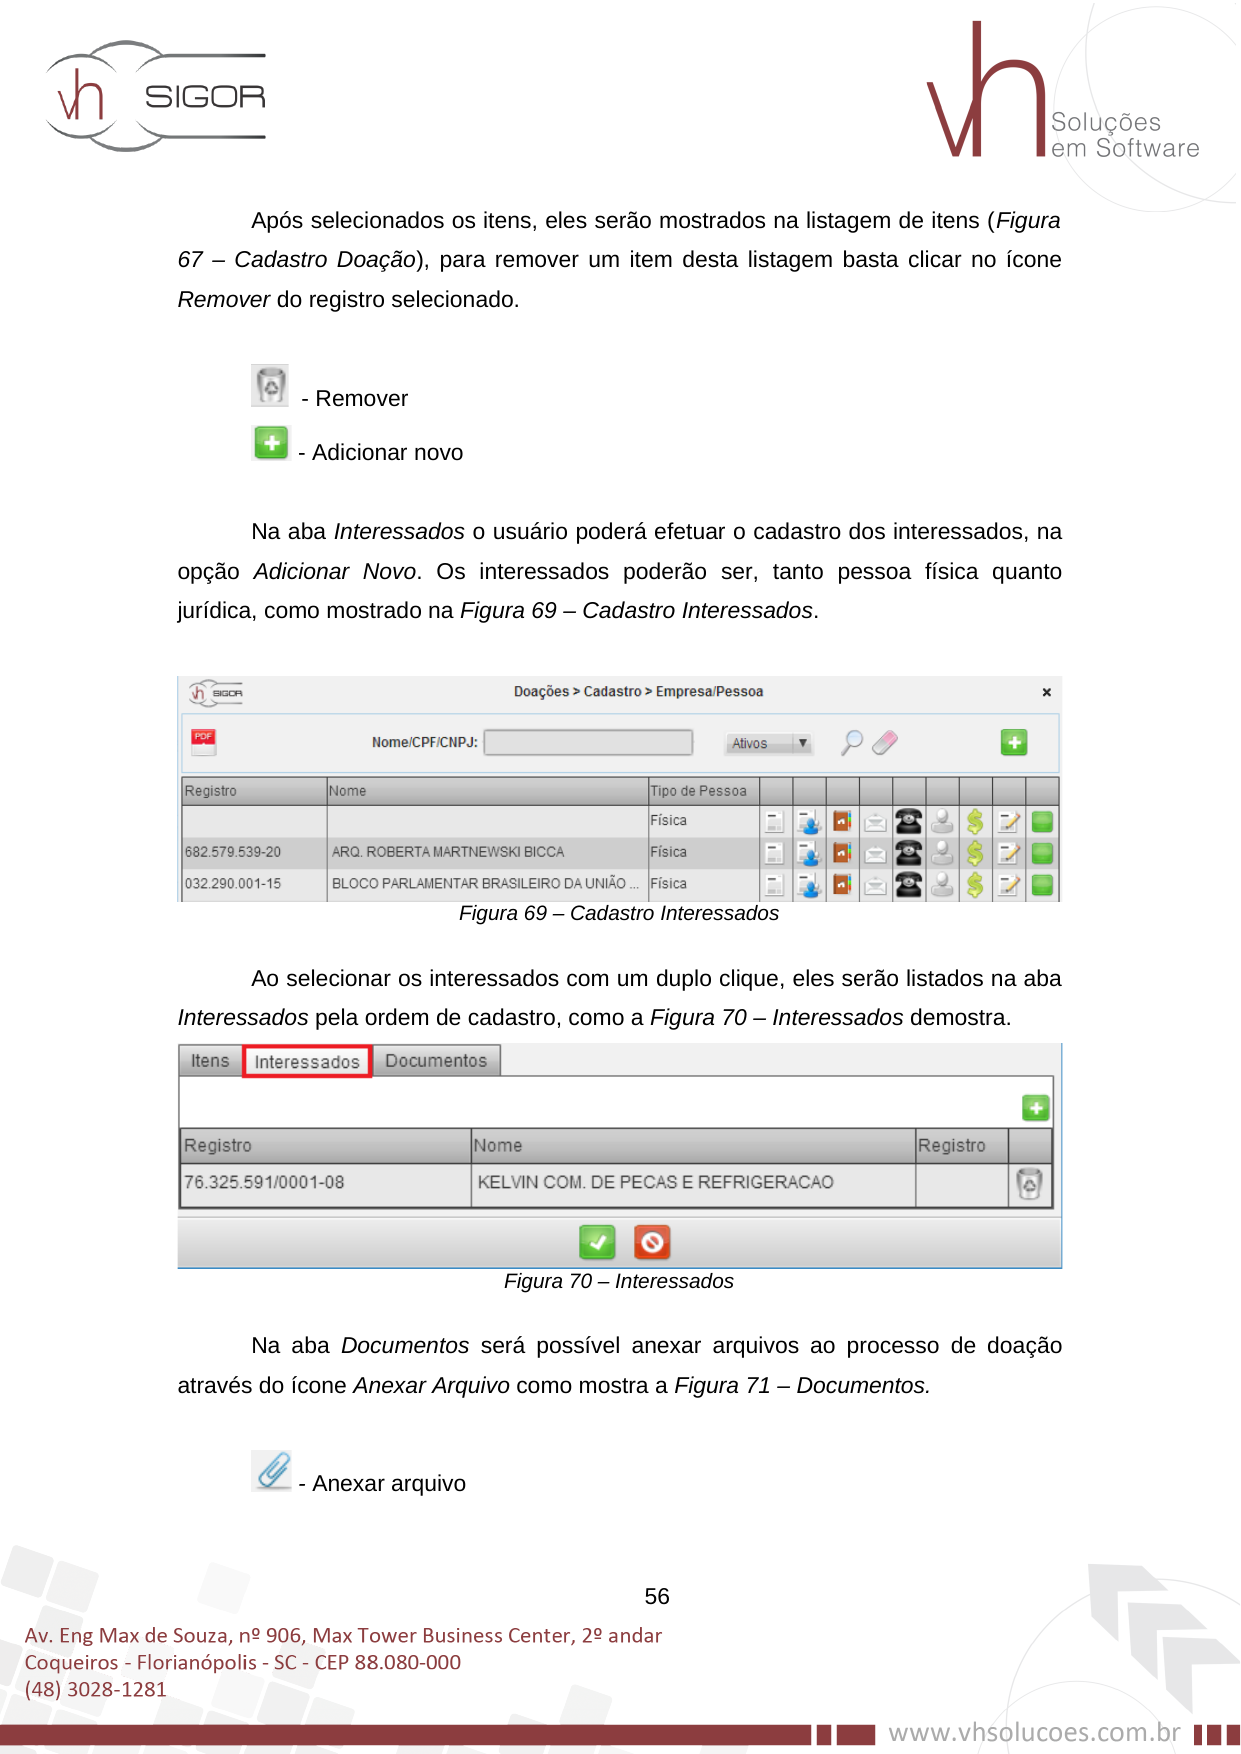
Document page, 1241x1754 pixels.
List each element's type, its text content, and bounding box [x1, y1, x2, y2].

text Ao selecionar os interessados com um duplo clique, eles serão listados na aba Interessados pela ordem de cadastro, como a Figura 70 – Interessados demostra. [177, 965, 1063, 1031]
picture [251, 364, 289, 407]
picture [926, 3, 1236, 212]
picture [251, 1450, 292, 1492]
text - Remover [177, 365, 1063, 412]
text Figura 70 – Interessados [177, 1269, 1063, 1293]
picture [251, 425, 292, 461]
text - Anexar arquivo [177, 1451, 1063, 1496]
picture [177, 1043, 1063, 1269]
text Após selecionados os itens, eles serão mostrados na listagem de itens (Figura 67 – Cadastro Doação), para remover um item desta listagem basta clicar no ícone Remover do registro selecionado. [177, 207, 1063, 312]
text - Adicionar novo [177, 425, 1063, 466]
picture [0, 1545, 1241, 1754]
picture [177, 676, 1063, 902]
picture [45, 40, 266, 152]
text Na aba Interessados o usuário poderá efetuar o cadastro dos interessados, na opção Adicionar Novo. Os interessados poderão ser, tanto pessoa física quanto jurídica, como mostrado na Figura 69 – Cadastro Interessados. [177, 518, 1063, 624]
text Na aba Documentos será possível anexar arquivos ao processo de doação através do ícone Anexar Arquivo como mostra a Figura 71 – Documentos. [177, 1332, 1063, 1398]
text Figura 69 – Cadastro Interessados [177, 902, 1063, 925]
